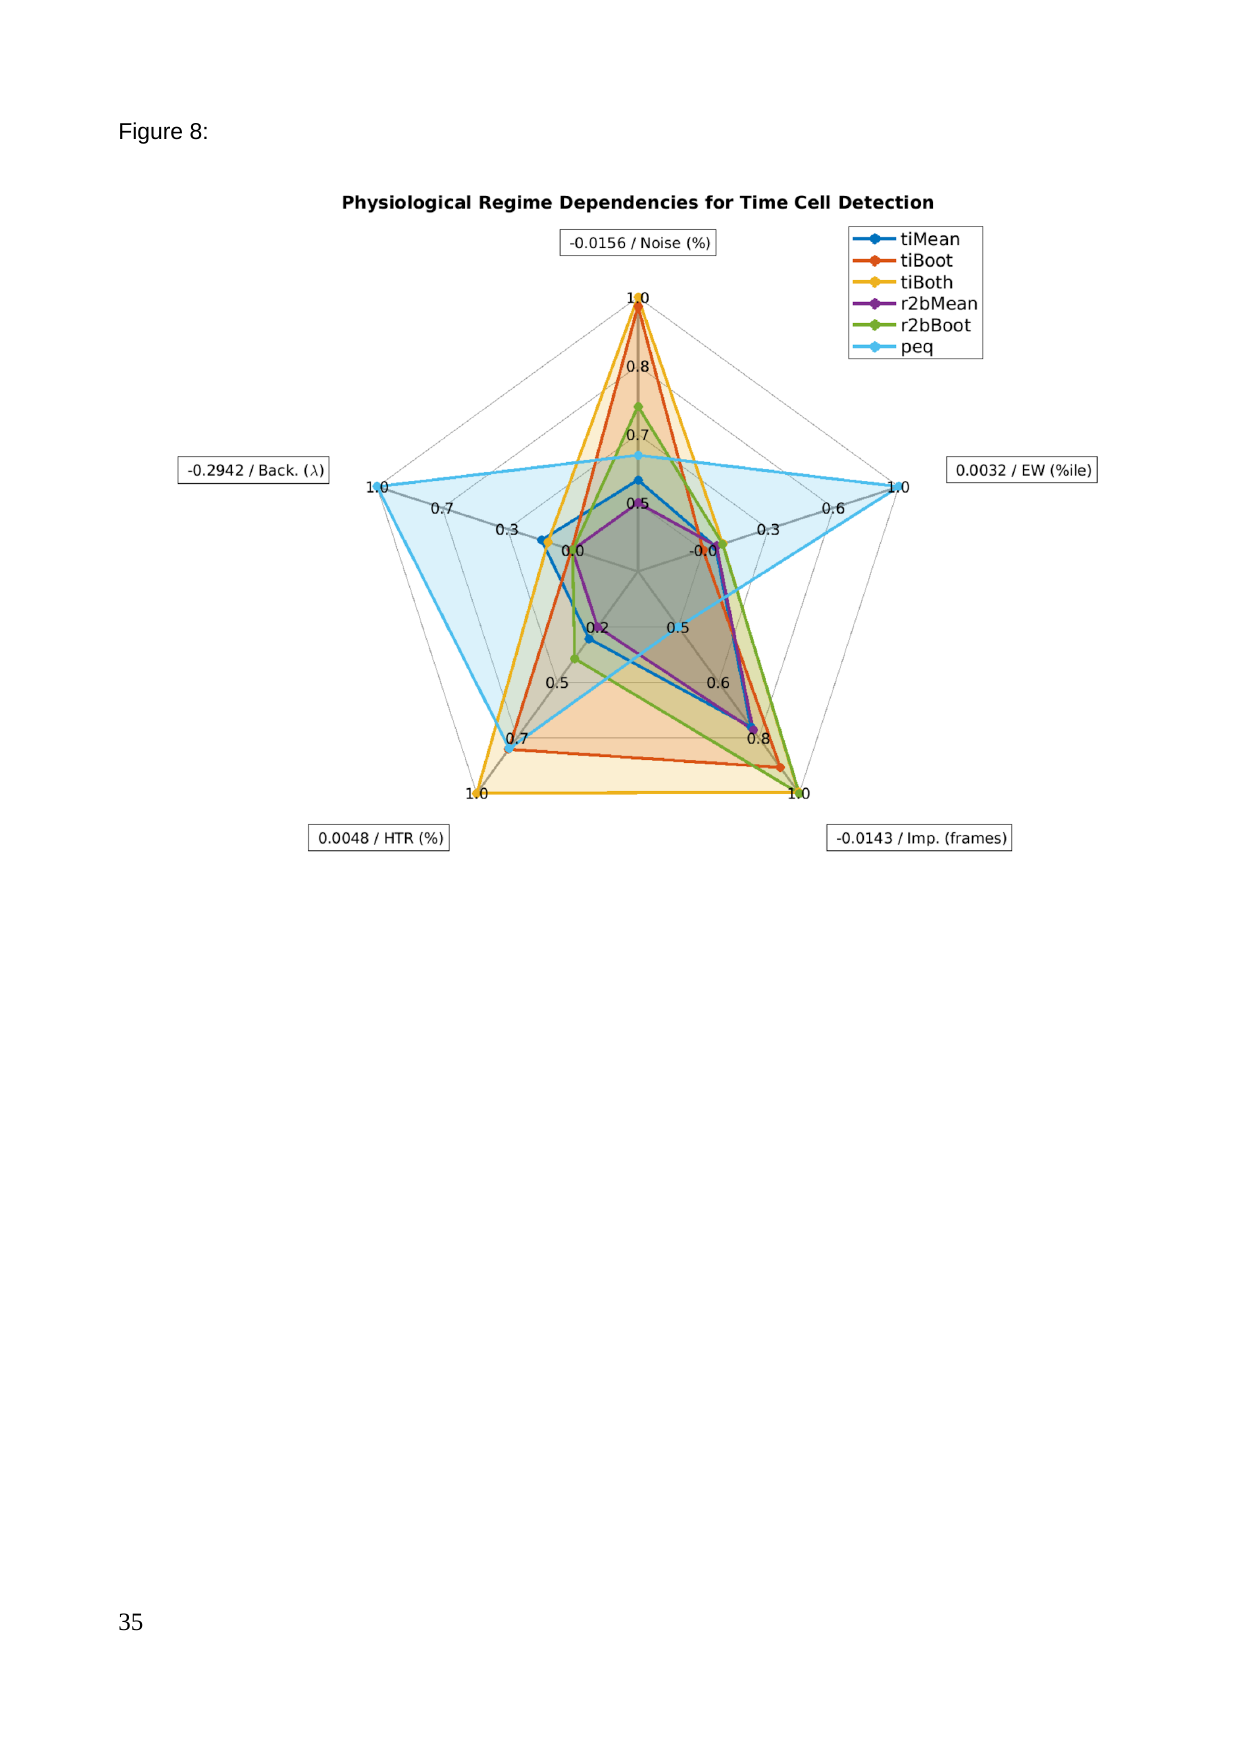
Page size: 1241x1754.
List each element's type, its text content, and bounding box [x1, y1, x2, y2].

picture [118, 149, 1122, 888]
text Figure 8: [118, 118, 1122, 144]
